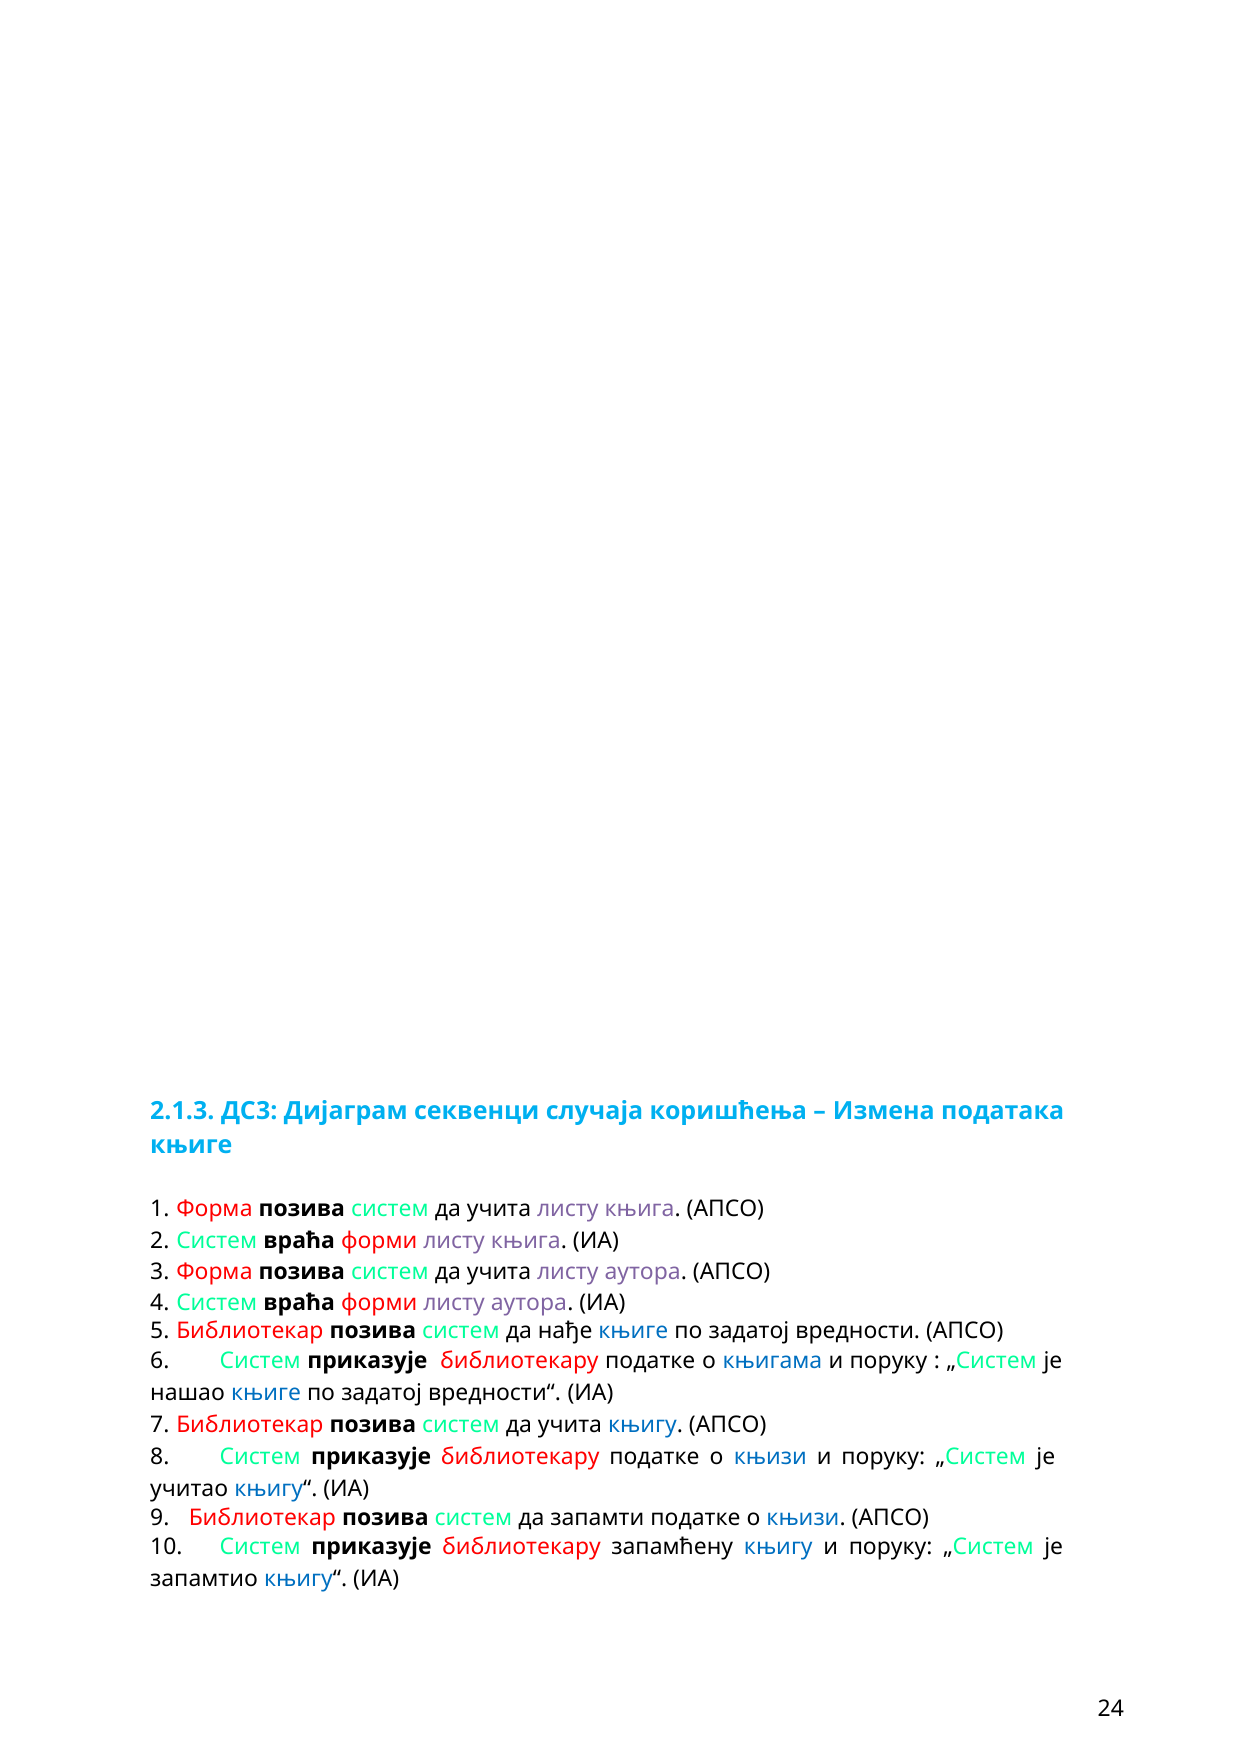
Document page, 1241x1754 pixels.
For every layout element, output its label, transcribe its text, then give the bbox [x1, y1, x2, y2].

list Библиотекар позива систем да запамти податке о књизи. (АПСО) [150, 1504, 1123, 1530]
list Систем враћа форми листу аутора. (ИА) [150, 1286, 1123, 1317]
list Форма позива систем да учита листу књига. (АПСО) [150, 1192, 1123, 1224]
list Библиотекар позива систем да нађе књиге по задатој вредности. (АПСО) [150, 1317, 1123, 1344]
list Библиотекар позива систем да учита књигу. (АПСО) [150, 1408, 1123, 1439]
list Систем приказује библиотекару податке о књизи и поруку: „Систем је учитао књигу“. (ИА) [150, 1439, 1114, 1503]
subtitle 2.1.3. ДС3: Дијаграм секвенци случаја коришћења – Измена података књиге [150, 1093, 1123, 1161]
list Форма позива систем да учита листу аутора. (АПСО) [150, 1255, 1123, 1286]
list Систем приказује библиотекару податке о књигама и поруку : „Систем је нашао књиге по задатој вредности“. (ИА) [150, 1344, 1091, 1407]
list Систем приказује библиотекару запамћену књигу и поруку: „Систем је запамтио књигу“. (ИА) [150, 1530, 1114, 1593]
list Систем враћа форми листу књига. (ИА) [150, 1224, 1123, 1255]
